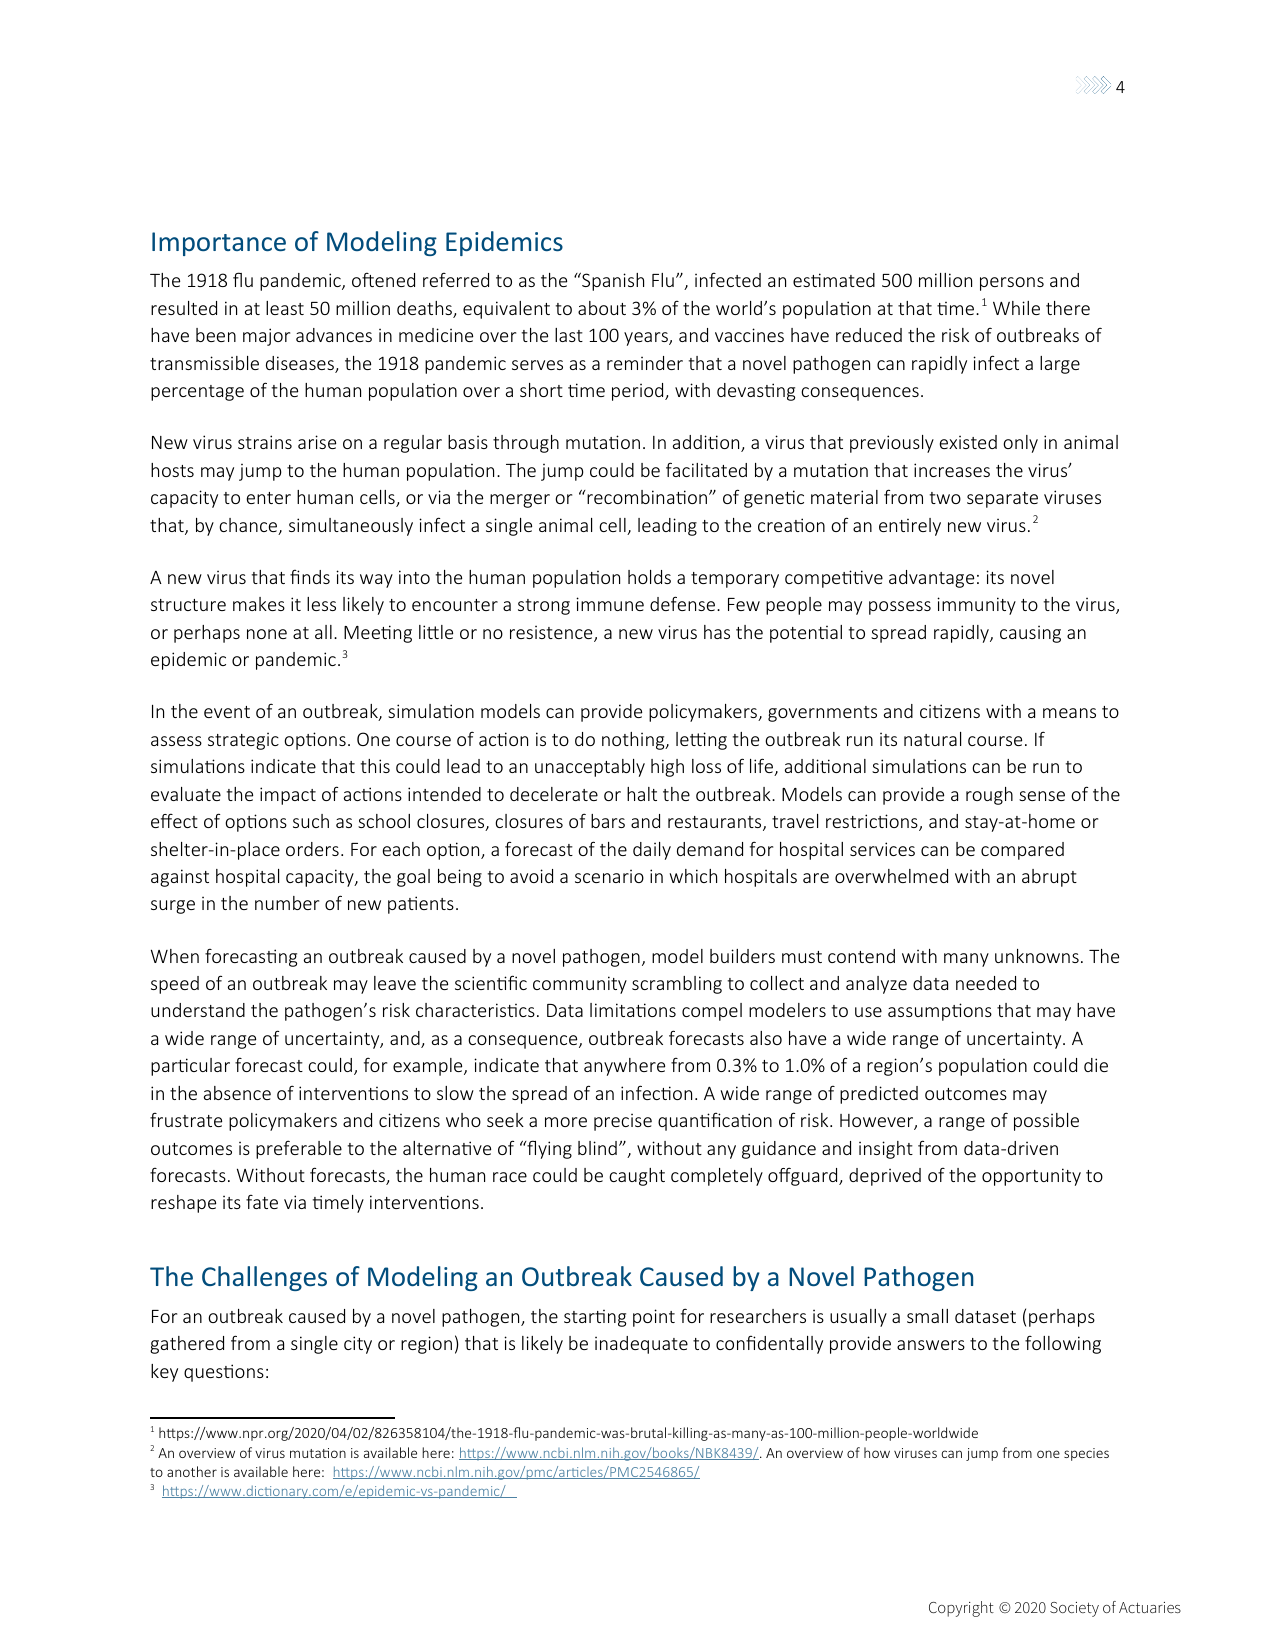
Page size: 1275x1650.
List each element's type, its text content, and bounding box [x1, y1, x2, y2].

text For an outbreak caused by a novel pathogen, the starting point for researchers is usually a small dataset (perhaps gathered from a single city or region) that is likely be inadequate to confidentally provide answers to the following key questions: [150, 1303, 1125, 1383]
text In the event of an outbreak, simulation models can provide policymakers, governments and citizens with a means to assess strategic options. One course of action is to do nothing, letting the outbreak run its natural course. If simulations indicate that this could lead to an unacceptably high loss of life, additional simulations can be run to evaluate the impact of actions intended to decelerate or halt the outbreak. Models can provide a rough sense of the effect of options such as school closures, closures of bars and restaurants, travel restrictions, and stay-at-home or shelter-in-place orders. For each option, a forecast of the daily demand for hospital services can be compared against hospital capacity, the goal being to avoid a scenario in which hospitals are overwhelmed with an abrupt surge in the number of new patients. [150, 699, 1125, 916]
text The 1918 flu pandemic, oftened referred to as the “Spanish Flu”, infected an estimated 500 million persons and resulted in at least 50 million deaths, equivalent to about 3% of the world’s population at that time. While there have been major advances in medicine over the last 100 years, and vaccines have reduced the risk of outbreaks of transmissible diseases, the 1918 pandemic serves as a reminder that a novel pathogen can rapidly infect a large percentage of the human population over a short time period, with devasting consequences. [150, 268, 1125, 403]
text When forecasting an outbreak caused by a novel pathogen, model builders must contend with many unknowns. The speed of an outbreak may leave the scientific community scrambling to collect and analyze data needed to understand the pathogen’s risk characteristics. Data limitations compel modelers to use assumptions that may have a wide range of uncertainty, and, as a consequence, outbreak forecasts also have a wide range of uncertainty. A particular forecast could, for example, indicate that anywhere from 0.3% to 1.0% of a region’s population could die in the absence of interventions to slow the spread of an infection. A wide range of predicted outcomes may frustrate policymakers and citizens who seek a more precise quantification of risk. However, a range of possible outcomes is preferable to the alternative of “flying blind”, without any guidance and insight from data-driven forecasts. Without forecasts, the human race could be caught completely offguard, deprived of the opportunity to reshape its fate via timely interventions. [150, 943, 1125, 1215]
text A new virus that finds its way into the human population holds a temporary competitive advantage: its novel structure makes it less likely to encounter a strong immune defense. Few people may possess immunity to the virus, or perhaps none at all. Meeting little or no resistence, a new virus has the potential to spread rapidly, causing an epidemic or pandemic. [150, 564, 1125, 672]
subtitle The Challenges of Modeling an Outbreak Caused by a Novel Pathogen [150, 1258, 1125, 1294]
subtitle Importance of Modeling Epidemics [150, 223, 1125, 258]
text New virus strains arise on a regular basis through mutation. In addition, a virus that previously existed only in animal hosts may jump to the human population. The jump could be facilitated by a mutation that increases the virus’ capacity to enter human cells, or via the merger or “recombination” of genetic material from two separate viruses that, by chance, simultaneously infect a single animal cell, leading to the creation of an entirely new virus. [150, 429, 1125, 537]
picture [1075, 76, 1112, 94]
